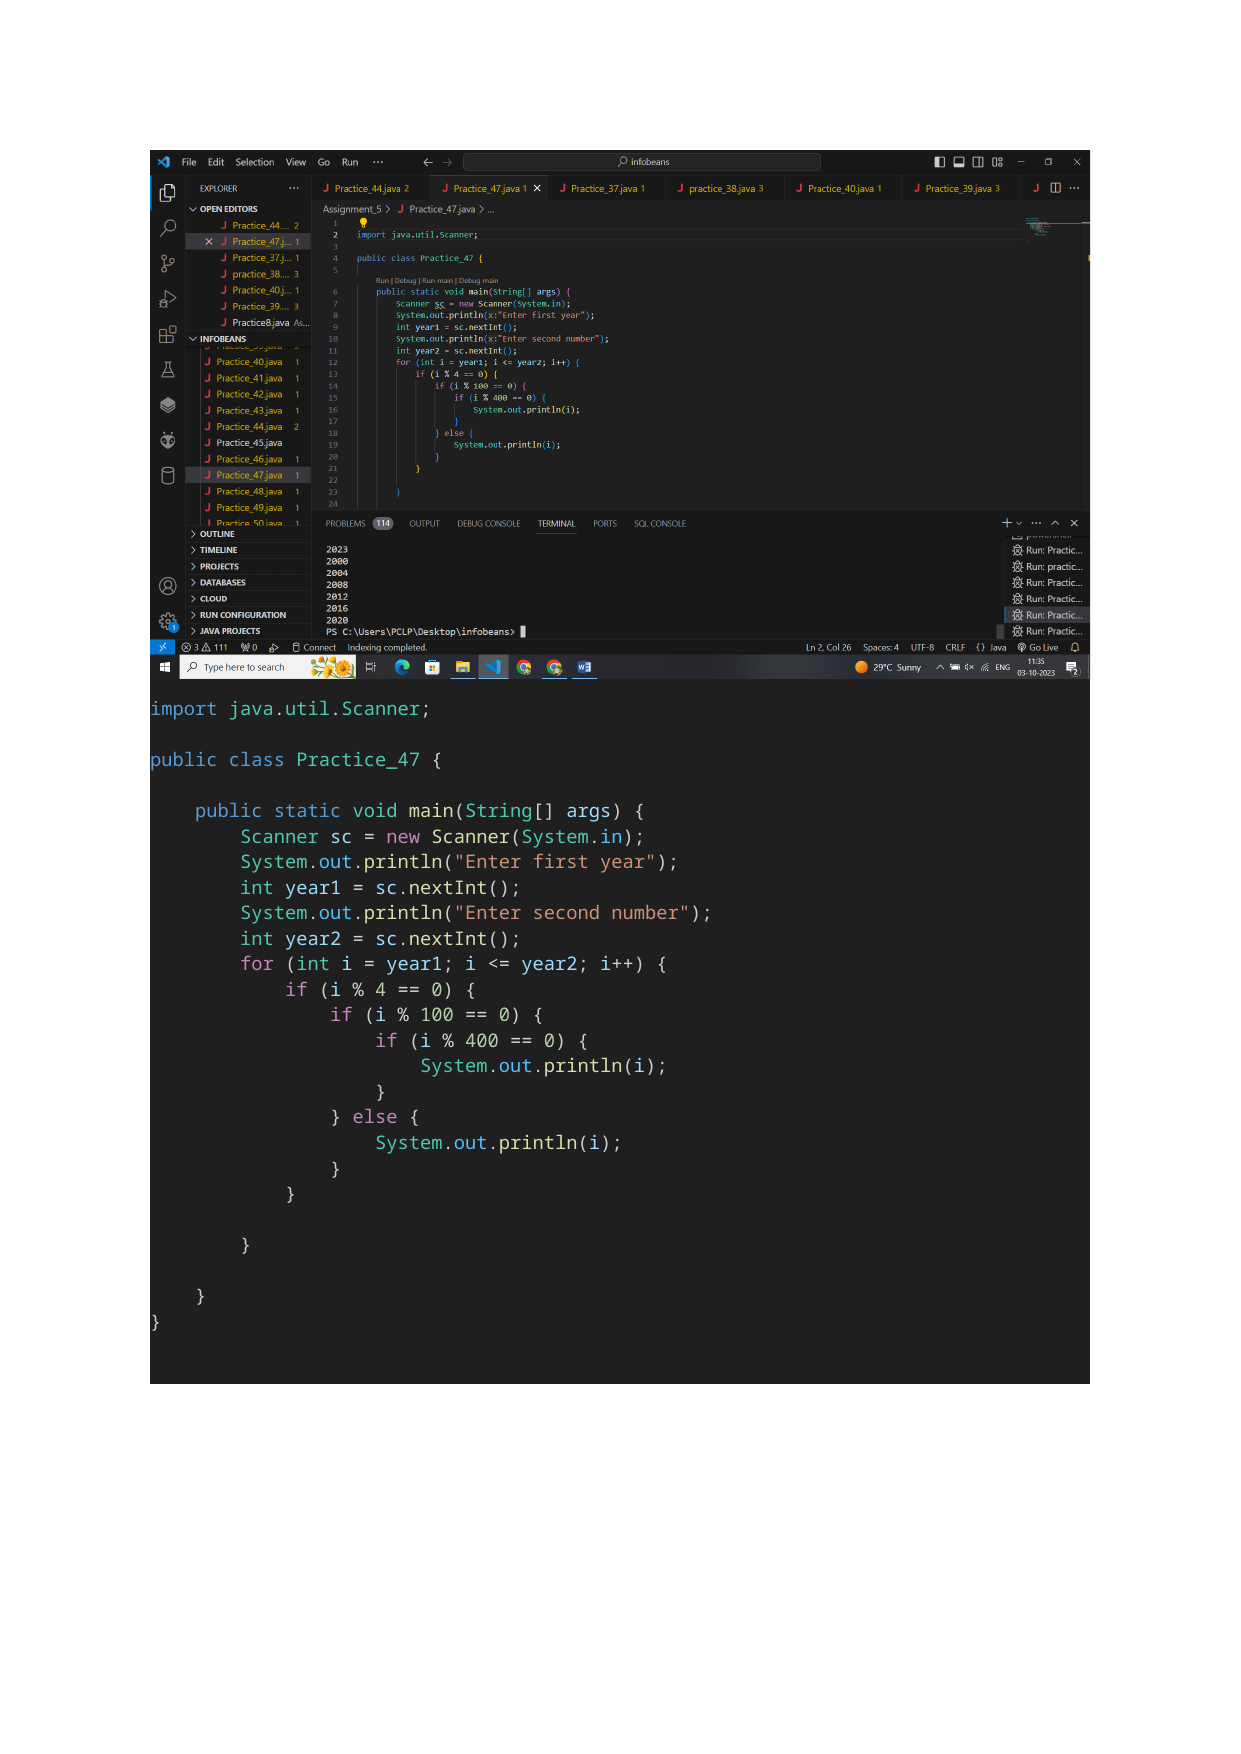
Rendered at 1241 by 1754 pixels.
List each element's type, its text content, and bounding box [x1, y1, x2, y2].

picture [150, 150, 1091, 679]
text } [150, 1308, 1090, 1333]
text System.out.println("Enter second number"); [150, 900, 1090, 925]
text System.out.println(i); [150, 1129, 1090, 1155]
text Scanner sc = new Scanner(System.in); [150, 823, 1090, 849]
text } [150, 1282, 1090, 1308]
text } [150, 1180, 1090, 1206]
text } [150, 1155, 1090, 1180]
text } [150, 1231, 1090, 1257]
text } else { [150, 1104, 1090, 1129]
text System.out.println("Enter first year"); [150, 849, 1090, 874]
text int year1 = sc.nextInt(); [150, 874, 1090, 900]
text if (i % 4 == 0) { [150, 976, 1090, 1002]
text System.out.println(i); [150, 1053, 1090, 1078]
text public static void main(String[] args) { [150, 798, 1090, 823]
text if (i % 400 == 0) { [150, 1027, 1090, 1053]
text import java.util.Scanner; [150, 696, 1090, 721]
text public class Practice_47 { [150, 747, 1090, 772]
text } [150, 1078, 1090, 1104]
text if (i % 100 == 0) { [150, 1002, 1090, 1027]
text for (int i = year1; i <= year2; i++) { [150, 951, 1090, 976]
text int year2 = sc.nextInt(); [150, 925, 1090, 951]
